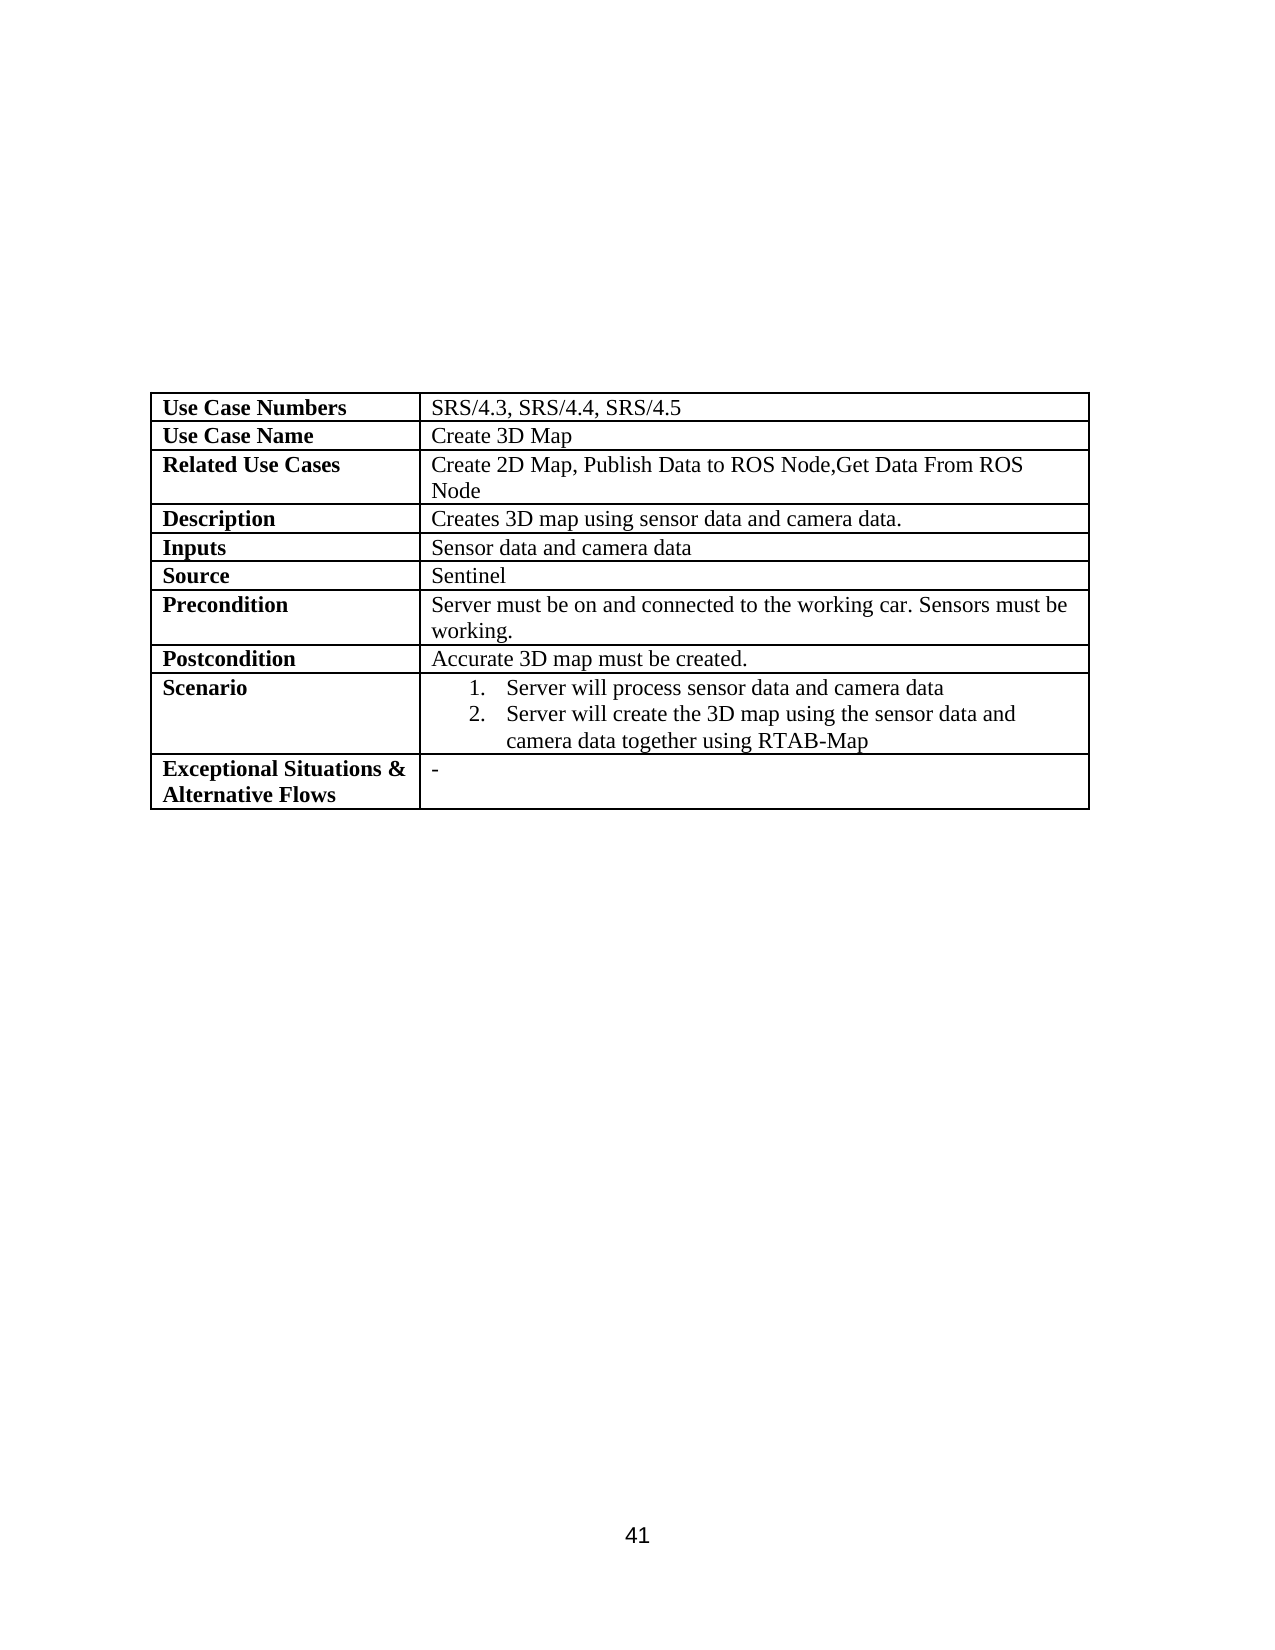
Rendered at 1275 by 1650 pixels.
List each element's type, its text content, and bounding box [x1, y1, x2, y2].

table_cell Create 2D Map, Publish Data to ROS Node,Get Data From ROS Node [421, 451, 1088, 503]
table_header Use Case Numbers [152, 394, 419, 420]
table_cell Sensor data and camera data [421, 534, 1088, 560]
table_cell Creates 3D map using sensor data and camera data. [421, 505, 1088, 532]
table_cell Create 3D Map [421, 422, 1088, 448]
table_cell Use Case Name [152, 422, 419, 448]
table_cell Accurate 3D map must be created. [421, 646, 1088, 672]
table_cell Related Use Cases [152, 451, 419, 503]
table_cell Description [152, 505, 419, 532]
table_cell - [421, 755, 1088, 808]
table_cell Exceptional Situations & Alternative Flows [152, 755, 419, 808]
table_cell Scenario [152, 674, 419, 753]
table_cell Sentinel [421, 562, 1088, 589]
table_cell Postcondition [152, 646, 419, 672]
table_cell Inputs [152, 534, 419, 560]
table_cell Server will process sensor data and camera data Server will create the 3D map using the sensor data and camera data together using RTAB-Map [421, 674, 1088, 753]
table_cell Server must be on and connected to the working car. Sensors must be working. [421, 591, 1088, 643]
table_cell Precondition [152, 591, 419, 643]
table_header SRS/4.3, SRS/4.4, SRS/4.5 [421, 394, 1088, 420]
table_cell Source [152, 562, 419, 589]
